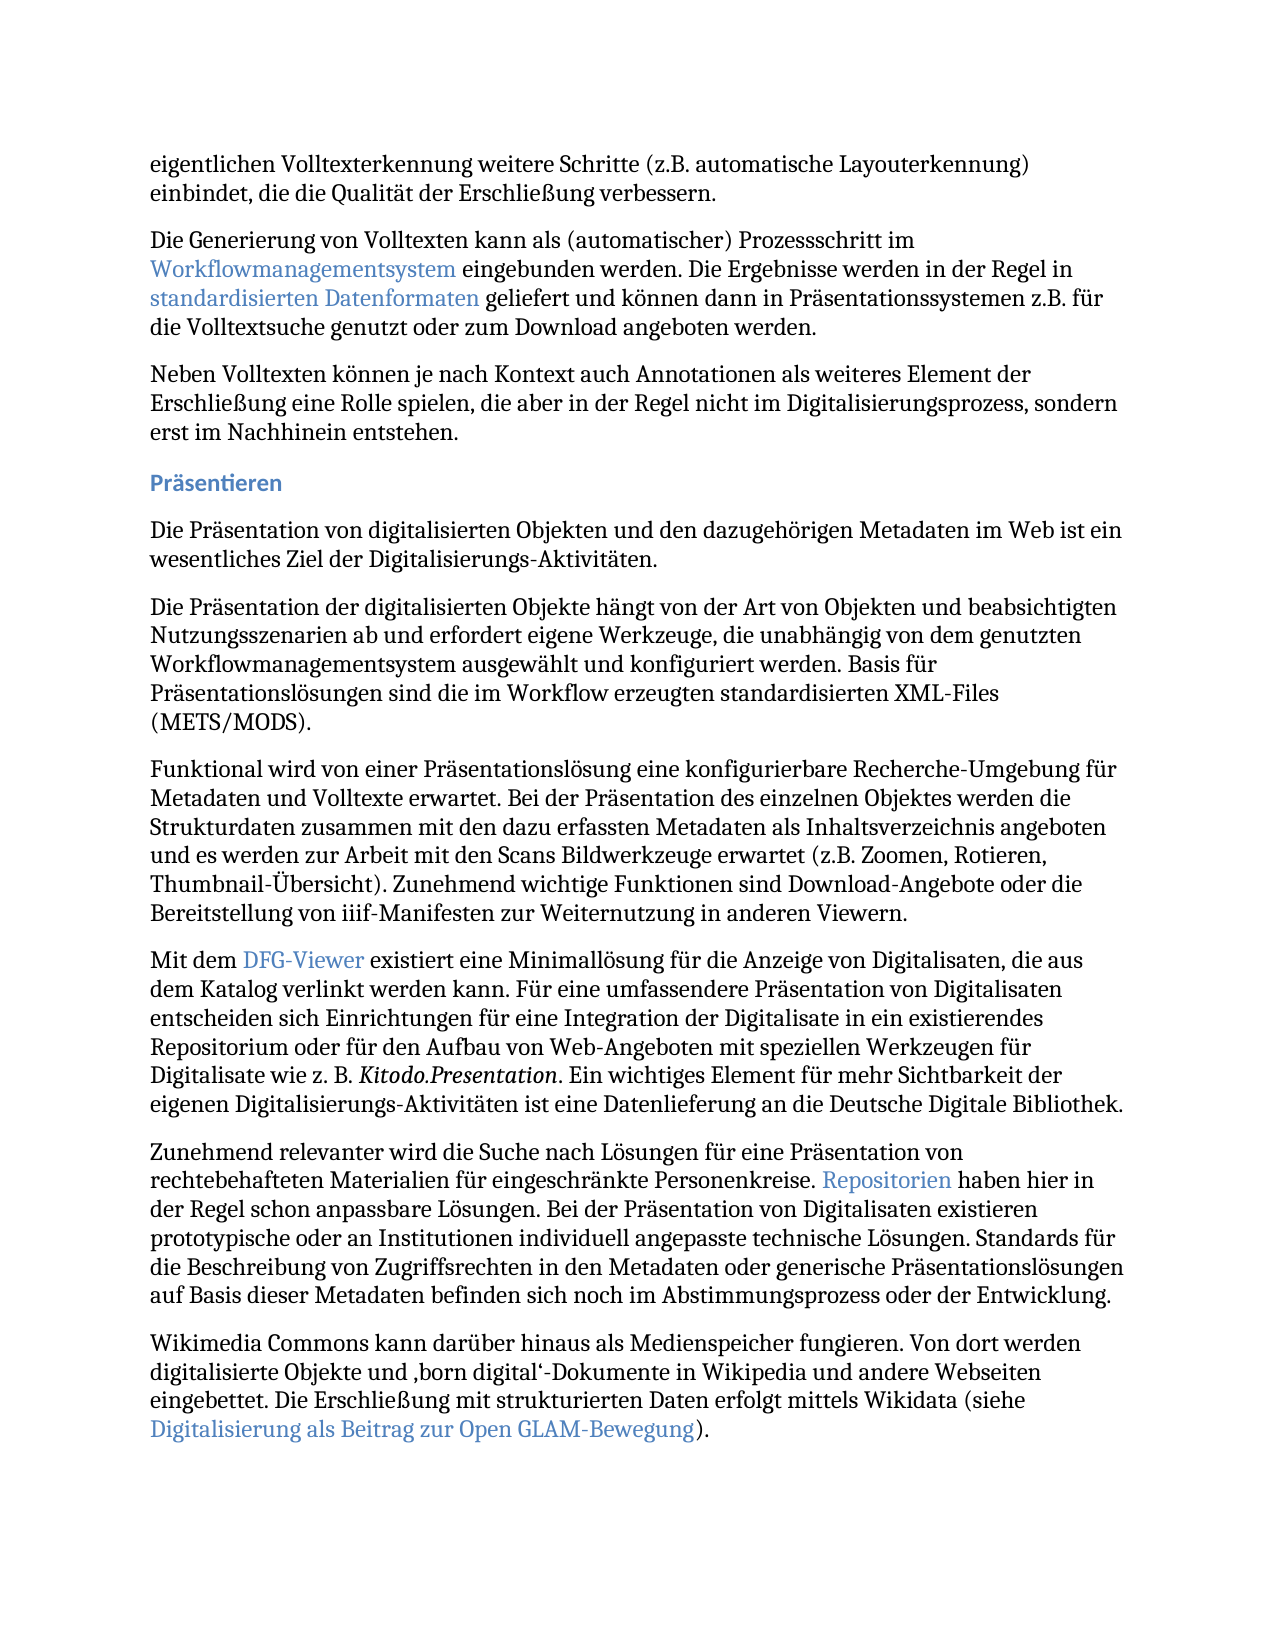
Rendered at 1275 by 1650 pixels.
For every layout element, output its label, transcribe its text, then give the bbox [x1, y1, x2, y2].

text Mit dem DFG-Viewer existiert eine Minimallösung für die Anzeige von Digitalisaten, die aus dem Katalog verlinkt werden kann. Für eine umfassendere Präsentation von Digitalisaten entscheiden sich Einrichtungen für eine Integration der Digitalisate in ein existierendes Repositorium oder für den Aufbau von Web-Angeboten mit speziellen Werkzeugen für Digitalisate wie z. B. Kitodo.Presentation. Ein wichtiges Element für mehr Sichtbarkeit der eigenen Digitalisierungs-Aktivitäten ist eine Datenlieferung an die Deutsche Digitale Bibliothek. [150, 946, 1125, 1119]
text Funktional wird von einer Präsentationslösung eine konfigurierbare Recherche-Umgebung für Metadaten und Volltexte erwartet. Bei der Präsentation des einzelnen Objektes werden die Strukturdaten zusammen mit den dazu erfassten Metadaten als Inhaltsverzeichnis angeboten und es werden zur Arbeit mit den Scans Bildwerkzeuge erwartet (z.B. Zoomen, Rotieren, Thumbnail-Übersicht). Zunehmend wichtige Funktionen sind Download-Angebote oder die Bereitstellung von iiif-Manifesten zur Weiternutzung in anderen Viewern. [150, 755, 1125, 928]
text Die Präsentation der digitalisierten Objekte hängt von der Art von Objekten und beabsichtigten Nutzungsszenarien ab und erfordert eigene Werkzeuge, die unabhängig von dem genutzten Workflowmanagementsystem ausgewählt und konfiguriert werden. Basis für Präsentationslösungen sind die im Workflow erzeugten standardisierten XML-Files (METS/MODS). [150, 593, 1125, 736]
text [150, 150, 1125, 207]
subtitle Präsentieren [150, 467, 1125, 498]
text Die Generierung von Volltexten kann als (automatischer) Prozessschritt im Workflowmanagementsystem eingebunden werden. Die Ergebnisse werden in der Regel in standardisierten Datenformaten geliefert und können dann in Präsentationssystemen z.B. für die Volltextsuche genutzt oder zum Download angeboten werden. [150, 226, 1125, 341]
text Zunehmend relevanter wird die Suche nach Lösungen für eine Präsentation von rechtebehafteten Materialien für eingeschränkte Personenkreise. Repositorien haben hier in der Regel schon anpassbare Lösungen. Bei der Präsentation von Digitalisaten existieren prototypische oder an Institutionen individuell angepasste technische Lösungen. Standards für die Beschreibung von Zugriffsrechten in den Metadaten oder generische Präsentationslösungen auf Basis dieser Metadaten befinden sich noch im Abstimmungsprozess oder der Entwicklung. [150, 1138, 1125, 1310]
text Wikimedia Commons kann darüber hinaus als Medienspeicher fungieren. Von dort werden digitalisierte Objekte und ‚born digital‘-Dokumente in Wikipedia und andere Webseiten eingebettet. Die Erschließung mit strukturierten Daten erfolgt mittels Wikidata (siehe Digitalisierung als Beitrag zur Open GLAM-Bewegung). [150, 1329, 1125, 1444]
text Neben Volltexten können je nach Kontext auch Annotationen als weiteres Element der Erschließung eine Rolle spielen, die aber in der Regel nicht im Digitalisierungsprozess, sondern erst im Nachhinein entstehen. [150, 360, 1125, 446]
text Die Präsentation von digitalisierten Objekten und den dazugehörigen Metadaten im Web ist ein wesentliches Ziel der Digitalisierungs-Aktivitäten. [150, 516, 1125, 574]
